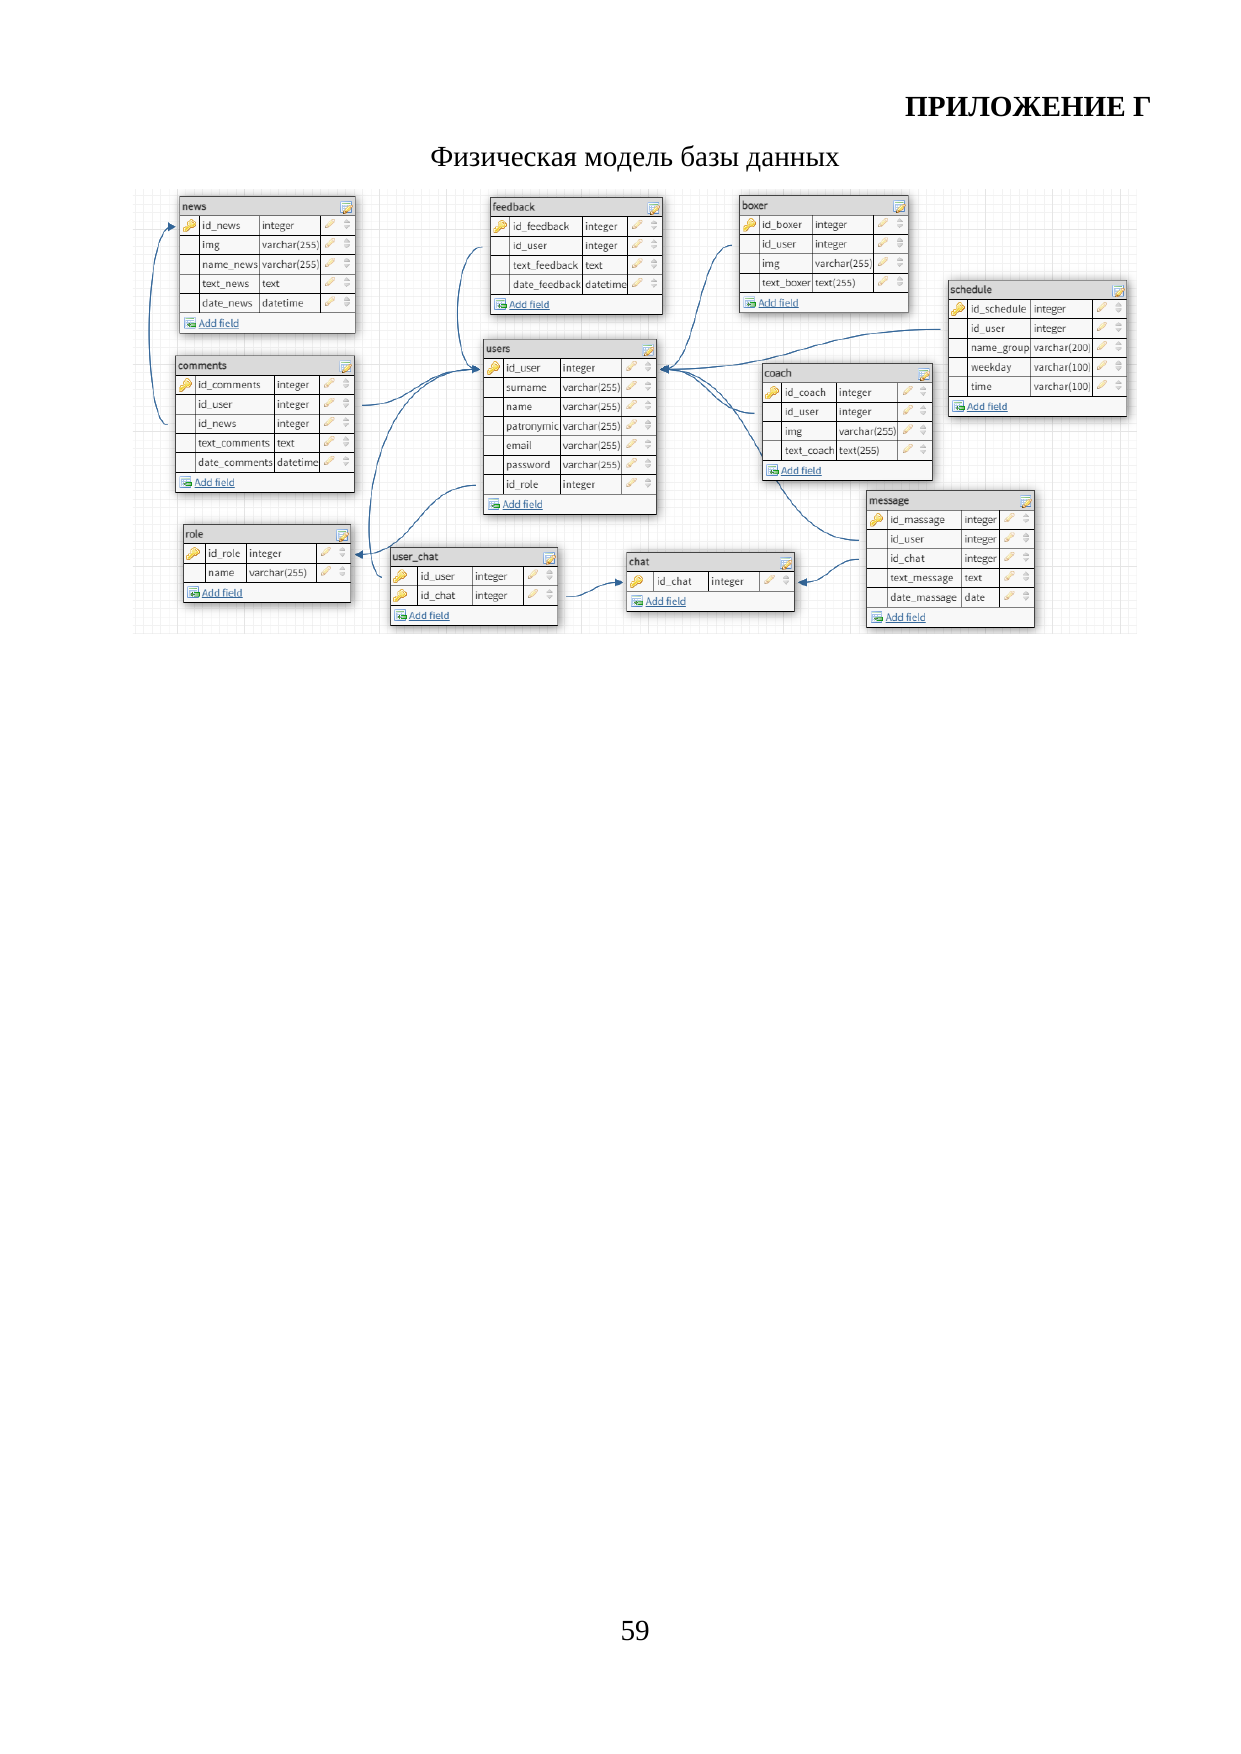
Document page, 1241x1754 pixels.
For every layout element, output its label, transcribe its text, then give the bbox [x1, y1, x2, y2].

subtitle ПРИЛОЖЕНИЕ Г [118, 89, 1152, 122]
picture [132, 189, 1137, 634]
text Физическая модель базы данных [118, 139, 1152, 172]
